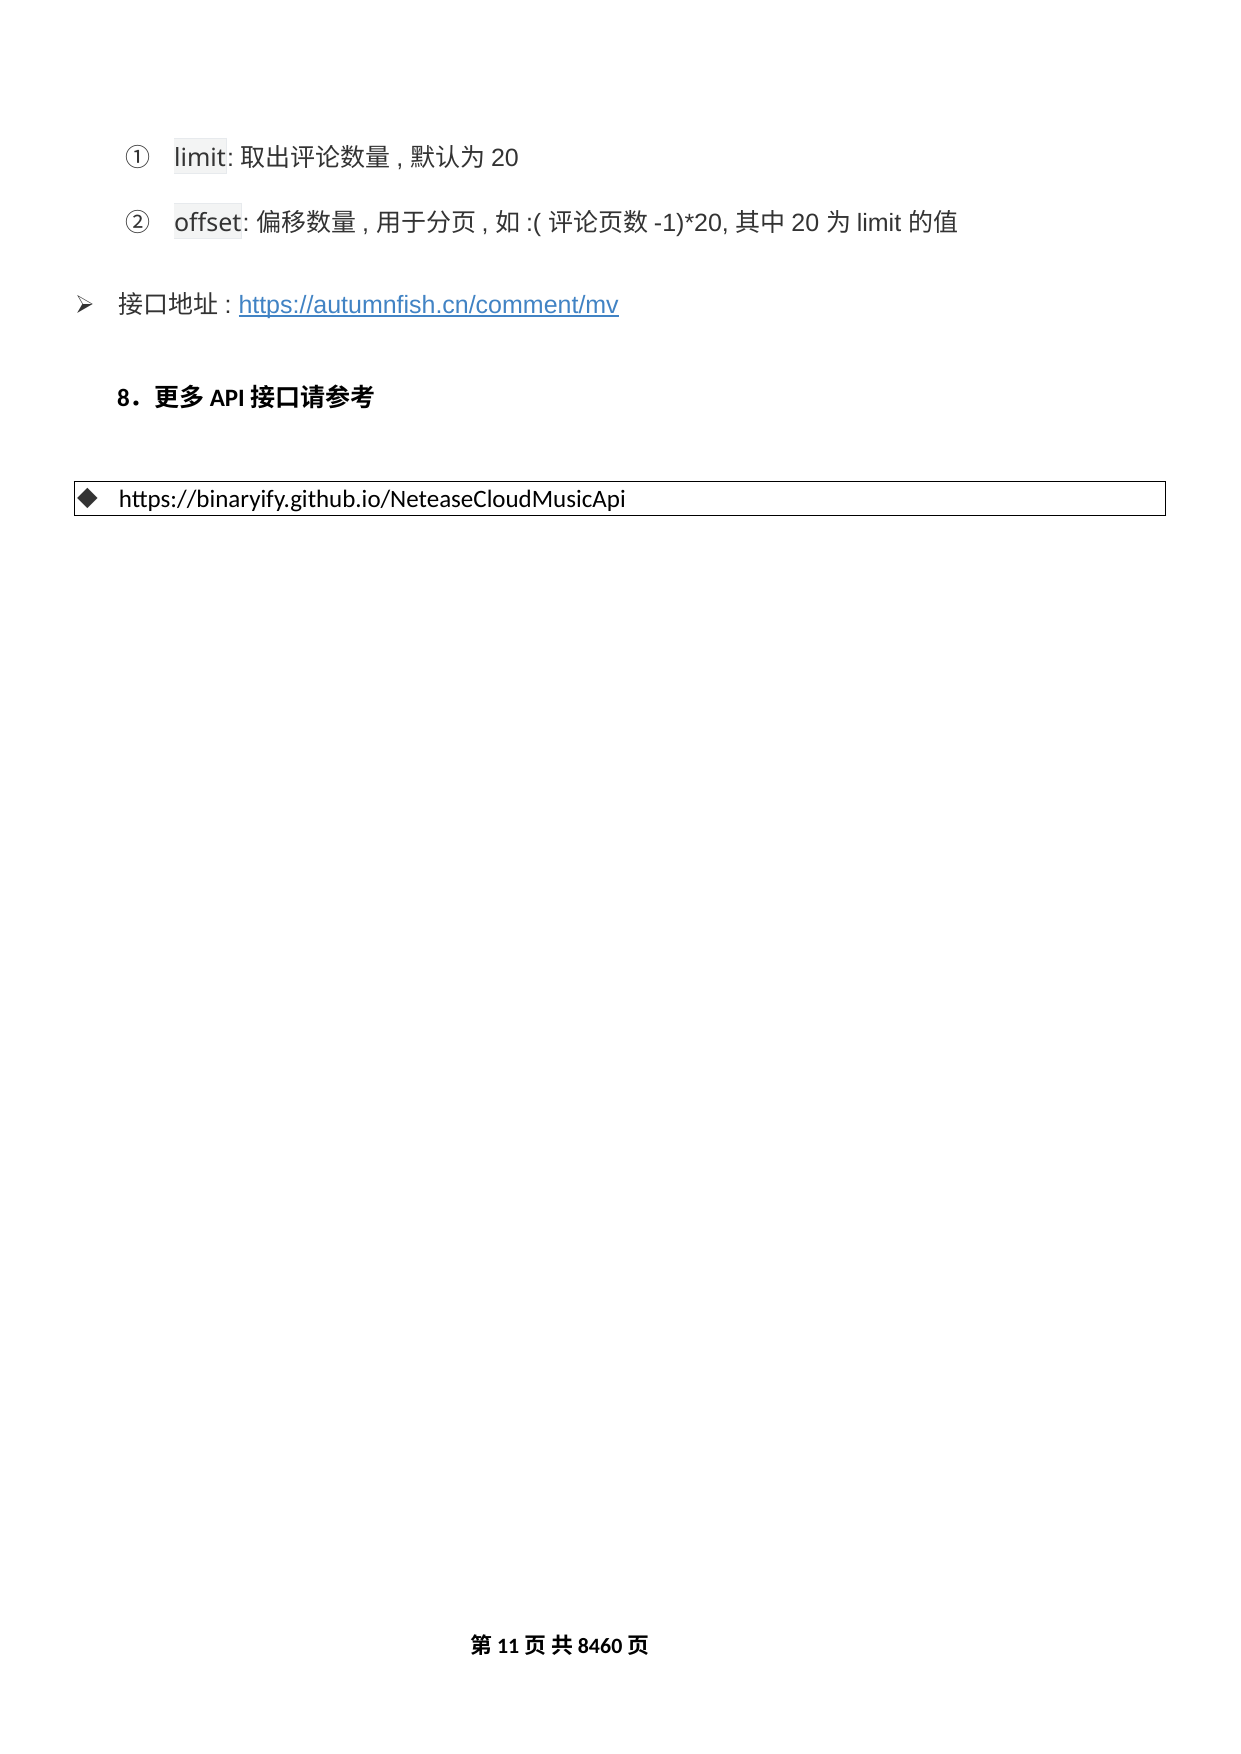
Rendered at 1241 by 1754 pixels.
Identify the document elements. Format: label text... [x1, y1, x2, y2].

list 接口地址 : https://autumnfish.cn/comment/mv [75, 271, 1165, 336]
list limit: 取出评论数量 , 默认为 20 [75, 123, 1165, 188]
list https://binaryify.github.io/NeteaseCloudMusicApi [75, 482, 1165, 515]
list offset: 偏移数量 , 用于分页 , 如 :( 评论页数 -1)*20, 其中 20 为 limit 的值 [75, 188, 1165, 253]
subtitle 更多API接口请参考 [75, 363, 1165, 428]
